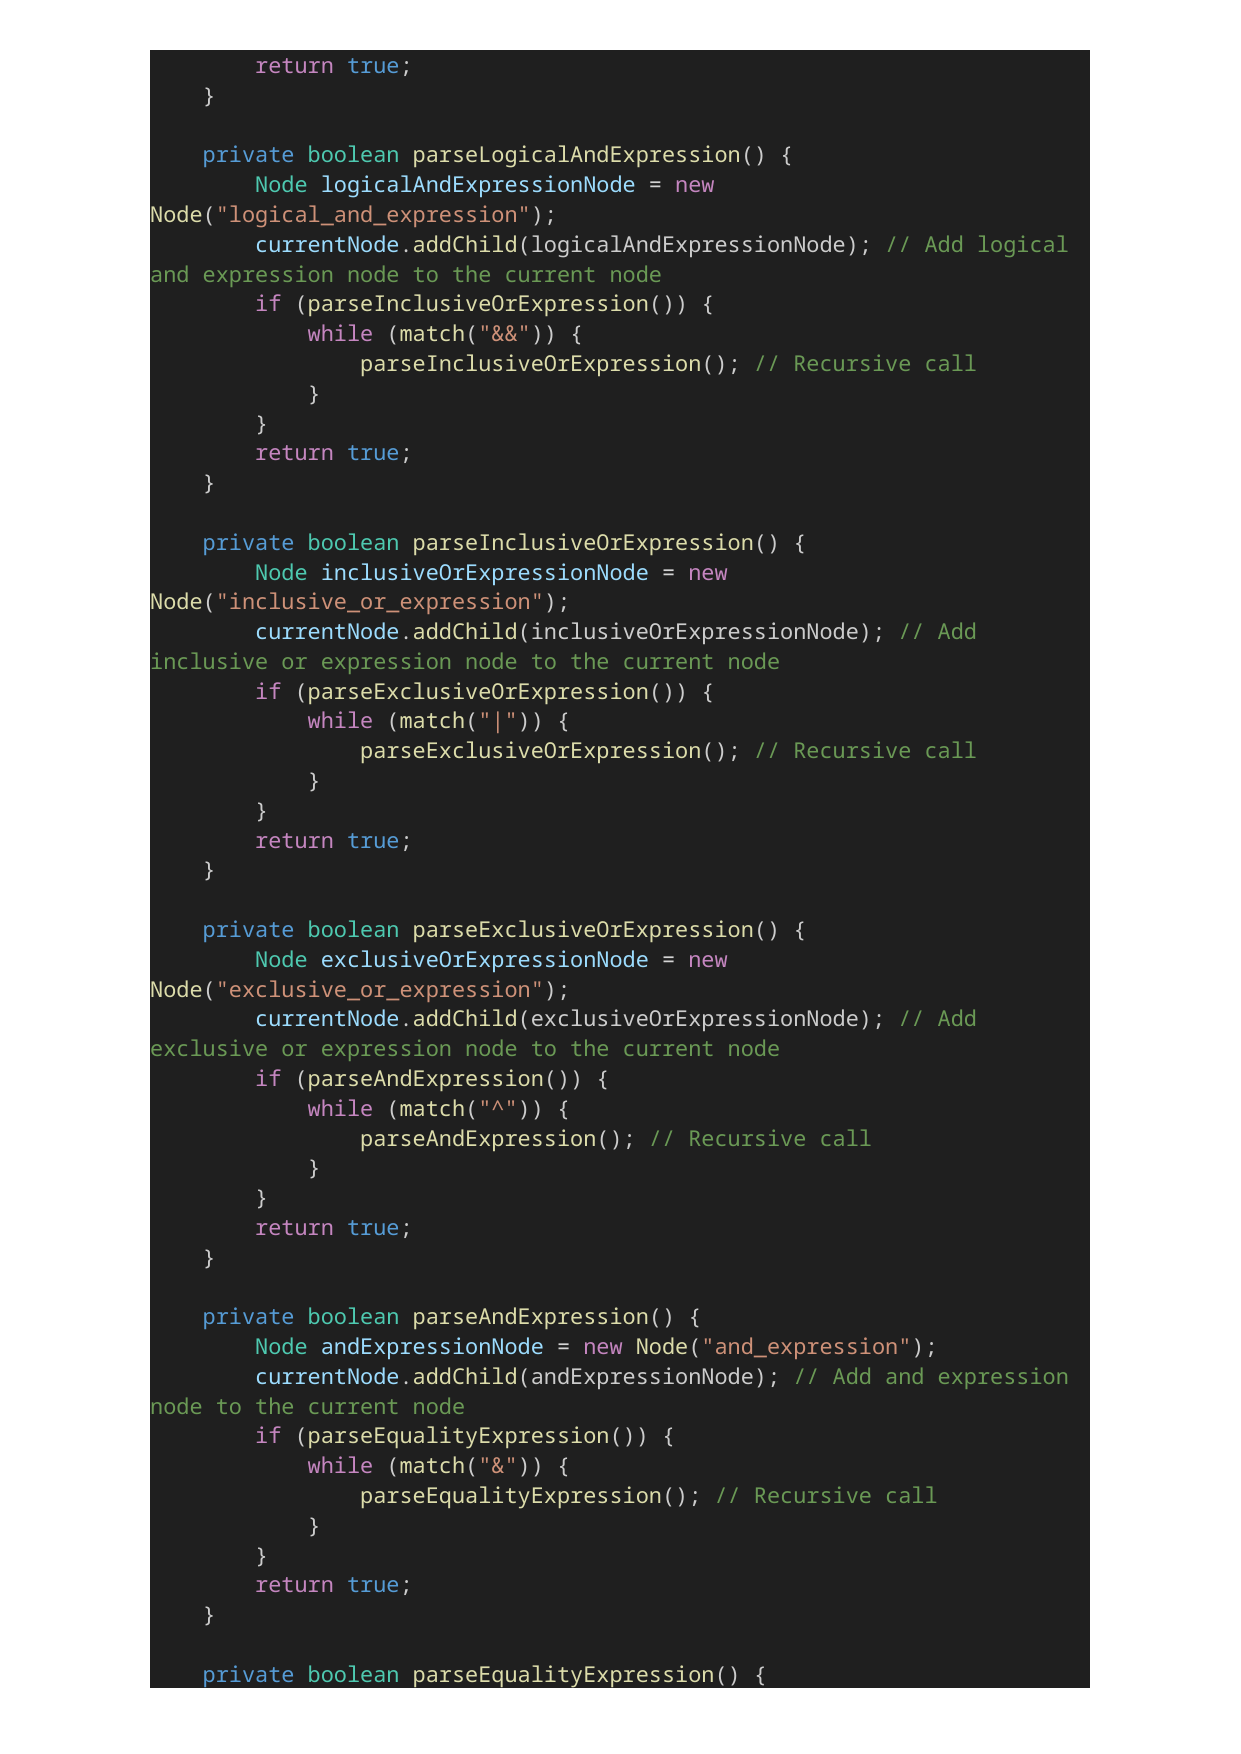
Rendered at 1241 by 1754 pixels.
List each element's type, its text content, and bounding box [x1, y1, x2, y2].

text private boolean parseLogicalAndExpression() { [150, 139, 1090, 169]
text if (parseAndExpression()) { [150, 1063, 1090, 1093]
text private boolean parseExclusiveOrExpression() { [150, 914, 1090, 944]
text } [150, 80, 1090, 109]
text } [150, 1599, 1090, 1629]
text } [150, 407, 1090, 437]
text } [150, 1152, 1090, 1182]
text parseExclusiveOrExpression(); // Recursive call [150, 735, 1090, 765]
text if (parseInclusiveOrExpression()) { [150, 288, 1090, 318]
text } [150, 378, 1090, 407]
text while (match("^")) { [150, 1093, 1090, 1122]
text while (match("&&")) { [150, 318, 1090, 348]
text return true; [150, 1212, 1090, 1242]
text return true; [150, 437, 1090, 467]
text parseEqualityExpression(); // Recursive call [150, 1480, 1090, 1510]
text } [150, 1242, 1090, 1271]
text currentNode.addChild(inclusiveOrExpressionNode); // Add inclusive or expression node to the current node [150, 616, 1090, 676]
text Node andExpressionNode = new Node("and_expression"); [150, 1331, 1090, 1361]
text if (parseExclusiveOrExpression()) { [150, 676, 1090, 705]
text } [150, 1510, 1090, 1539]
text private boolean parseInclusiveOrExpression() { [150, 527, 1090, 556]
text currentNode.addChild(exclusiveOrExpressionNode); // Add exclusive or expression node to the current node [150, 1003, 1090, 1063]
text } [150, 1182, 1090, 1212]
text return true; [150, 50, 1090, 80]
text Node inclusiveOrExpressionNode = new Node("inclusive_or_expression"); [150, 556, 1090, 616]
text } [150, 765, 1090, 795]
text currentNode.addChild(andExpressionNode); // Add and expression node to the current node [150, 1361, 1090, 1420]
text parseAndExpression(); // Recursive call [150, 1122, 1090, 1152]
text private boolean parseAndExpression() { [150, 1301, 1090, 1331]
text return true; [150, 824, 1090, 854]
text Node exclusiveOrExpressionNode = new Node("exclusive_or_expression"); [150, 944, 1090, 1003]
text } [150, 795, 1090, 824]
text } [150, 1539, 1090, 1569]
text } [150, 467, 1090, 497]
text Node logicalAndExpressionNode = new Node("logical_and_expression"); [150, 169, 1090, 229]
text private boolean parseEqualityExpression() { [150, 1659, 1090, 1688]
text } [150, 854, 1090, 884]
text parseInclusiveOrExpression(); // Recursive call [150, 348, 1090, 378]
text while (match("&")) { [150, 1450, 1090, 1480]
text if (parseEqualityExpression()) { [150, 1420, 1090, 1450]
text while (match("|")) { [150, 705, 1090, 735]
text return true; [150, 1569, 1090, 1599]
text currentNode.addChild(logicalAndExpressionNode); // Add logical and expression node to the current node [150, 229, 1090, 288]
